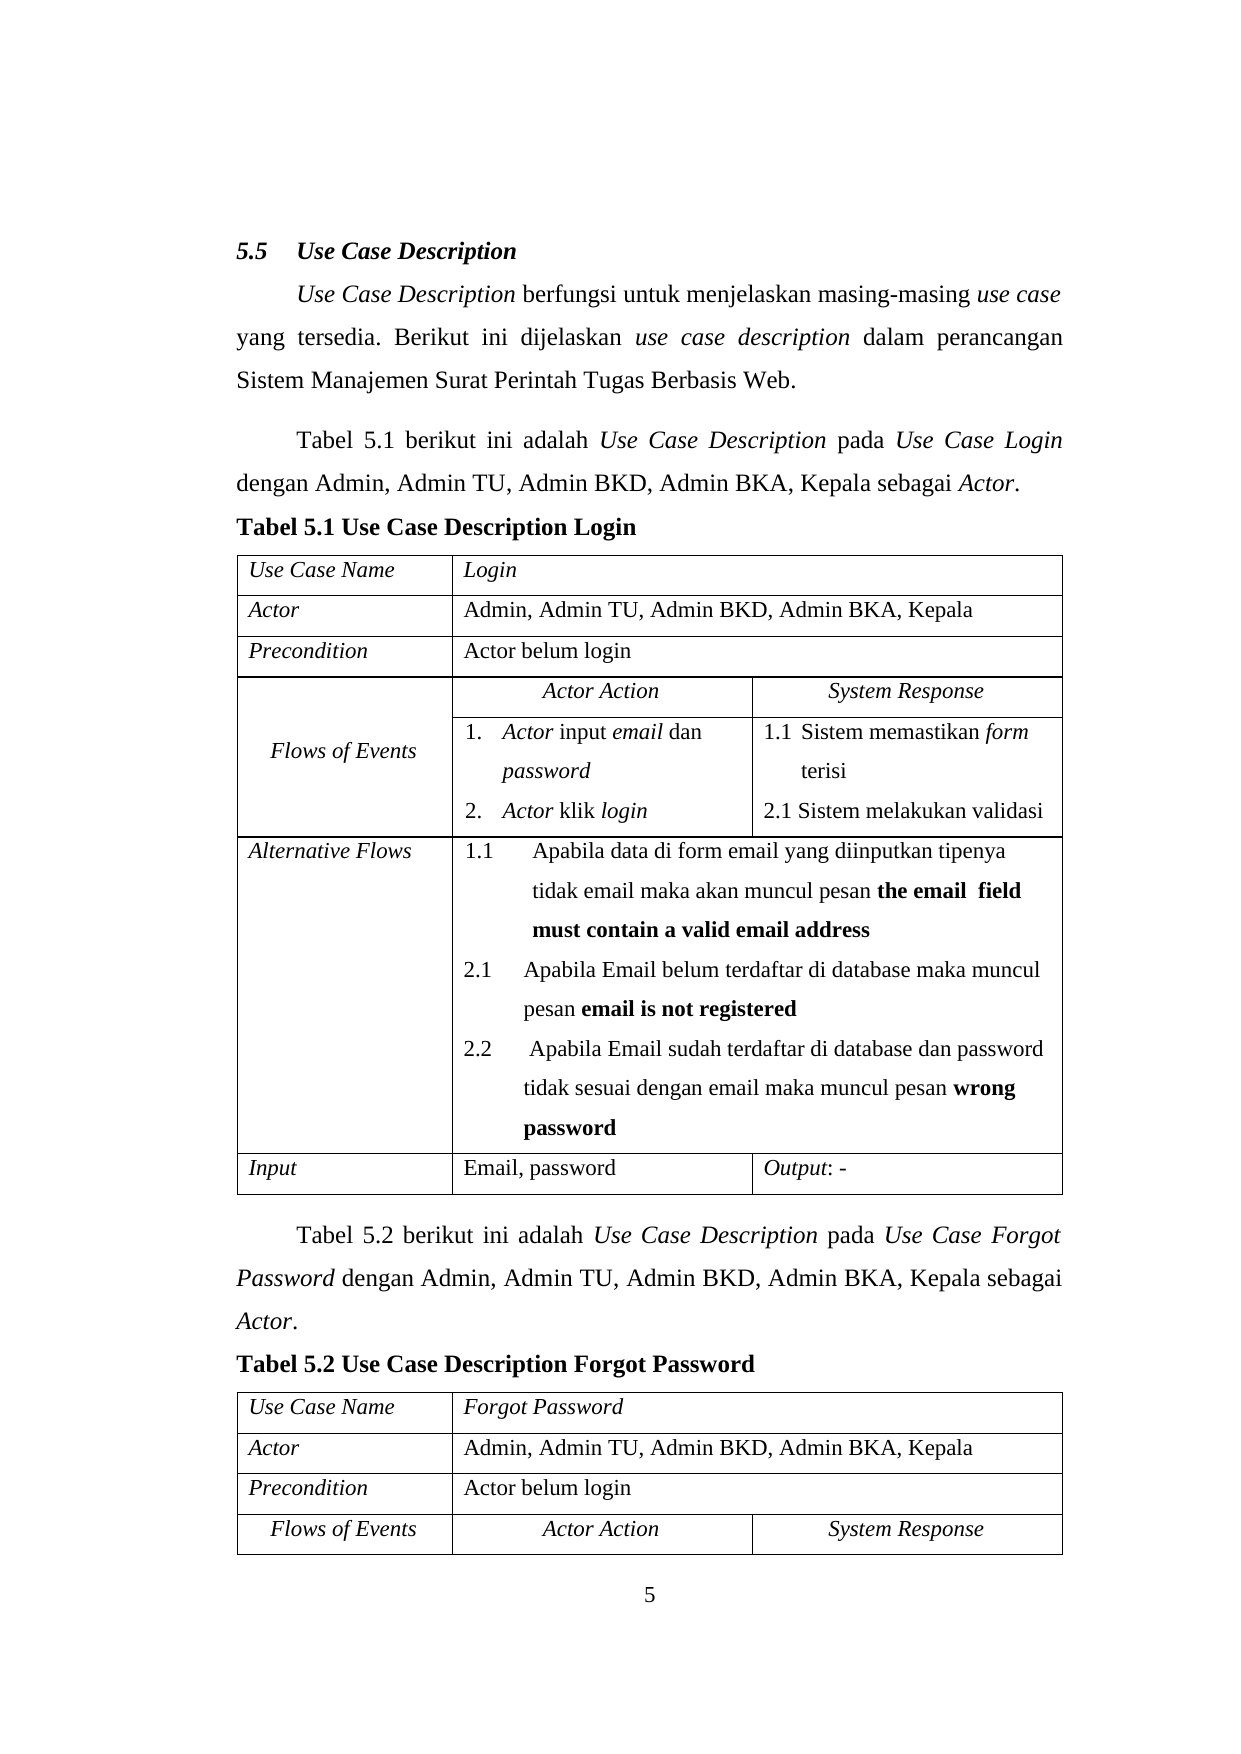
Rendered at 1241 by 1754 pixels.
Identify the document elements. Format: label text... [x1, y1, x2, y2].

subtitle Use Case Description [236, 236, 1063, 265]
table_cell Precondition [238, 637, 452, 676]
table_cell Admin, Admin TU, Admin BKD, Admin BKA, Kepala [453, 1434, 1062, 1473]
text Tabel 5.1 berikut ini adalah Use Case Description pada Use Case Login dengan Admin, Admin TU, Admin BKD, Admin BKA, Kepala sebagai Actor. [236, 425, 1063, 497]
table_cell Actor [238, 1434, 452, 1473]
text Tabel 5.2 berikut ini adalah Use Case Description pada Use Case Forgot Password dengan Admin, Admin TU, Admin BKD, Admin BKA, Kepala sebagai Actor. [236, 1220, 1063, 1335]
table_cell Email, password [453, 1154, 752, 1194]
table_cell Input [238, 1154, 452, 1194]
table_cell Precondition [238, 1474, 452, 1514]
table_cell Actor Action [453, 678, 752, 717]
text Tabel 5.1 Use Case Description Login [236, 512, 1063, 540]
table_cell Actor belum login [453, 1474, 1062, 1514]
table_cell Admin, Admin TU, Admin BKD, Admin BKA, Kepala [453, 596, 1062, 636]
table_cell System Response [753, 1515, 1062, 1554]
table_cell Actor Action [453, 1515, 752, 1554]
table_cell Alternative Flows [238, 838, 452, 1153]
text Tabel 5.2 Use Case Description Forgot Password [236, 1349, 1063, 1378]
table_header Use Case Name [238, 1393, 452, 1433]
table_header Login [453, 556, 1062, 595]
table_cell System Response [753, 678, 1062, 717]
table_cell Actor input email dan password Actor klik login [453, 718, 752, 836]
text Use Case Description berfungsi untuk menjelaskan masing-masing use case yang tersedia. Berikut ini dijelaskan use case description dalam perancangan Sistem Manajemen Surat Perintah Tugas Berbasis Web. [236, 279, 1063, 394]
table_cell Apabila data di form email yang diinputkan tipenya tidak email maka akan muncul pesan the email field must contain a valid email address Apabila Email belum terdaftar di database maka muncul pesan email is not registered Apabila Email sudah terdaftar di database dan password tidak sesuai dengan email maka muncul pesan wrong password [453, 838, 1062, 1153]
table_cell Output: - [753, 1154, 1062, 1194]
table_cell Sistem memastikan form terisi Sistem melakukan validasi [753, 718, 1062, 836]
table_cell Flows of Events [238, 678, 452, 836]
table_header Forgot Password [453, 1393, 1062, 1433]
table_header Use Case Name [238, 556, 452, 595]
table_cell Flows of Events [238, 1515, 452, 1554]
table_cell Actor [238, 596, 452, 636]
table_cell Actor belum login [453, 637, 1062, 676]
